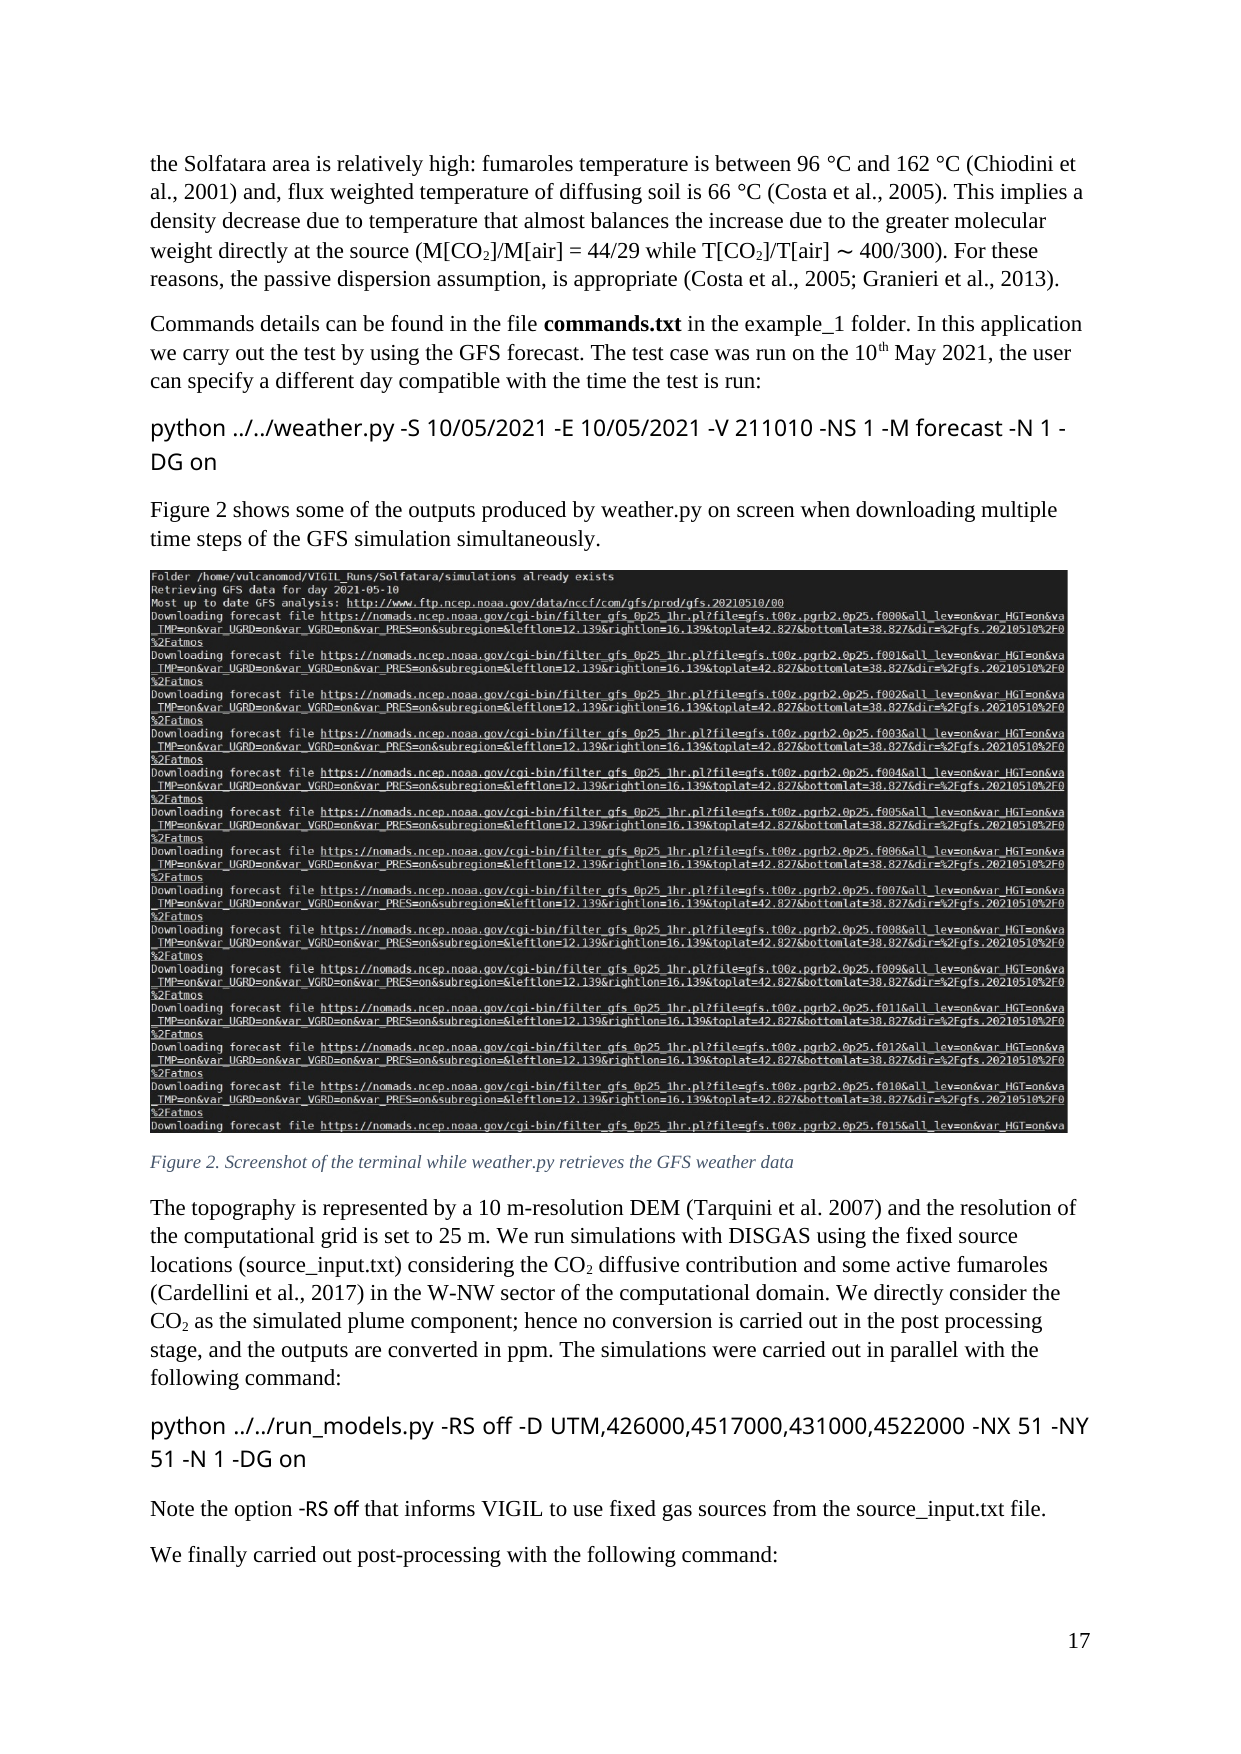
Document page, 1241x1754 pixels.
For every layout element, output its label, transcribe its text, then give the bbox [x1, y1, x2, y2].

picture [150, 570, 1068, 1133]
text python ../../run_models.py -RS off -D UTM,426000,4517000,431000,4522000 -NX 51 -NY 51 -N 1 -DG on [150, 1409, 1090, 1474]
text Figure 2. Screenshot of the terminal while weather.py retrieves the GFS weather data [150, 1151, 1090, 1173]
text Figure 2 shows some of the outputs produced by weather.py on screen when downloading multiple time steps of the GFS simulation simultaneously. [150, 496, 1090, 551]
text python ../../weather.py -S 10/05/2021 -E 10/05/2021 -V 211010 -NS 1 -M forecast -N 1 -DG on [150, 412, 1090, 477]
text Note the option -RS off that informs VIGIL to use fixed gas sources from the source_input.txt file. [150, 1494, 1090, 1522]
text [150, 150, 1090, 292]
text We finally carried out post-processing with the following command: [150, 1541, 1090, 1567]
text Commands details can be found in the file commands.txt in the example_1 folder. In this application we carry out the test by using the GFS forecast. The test case was run on the 10th May 2021, the user can specify a different day compatible with the time the test is run: [150, 310, 1090, 393]
text The topography is represented by a 10 m-resolution DEM (Tarquini et al. 2007) and the resolution of the computational grid is set to 25 m. We run simulations with DISGAS using the fixed source locations (source_input.txt) considering the CO2 diffusive contribution and some active fumaroles (Cardellini et al., 2017) in the W-NW sector of the computational domain. We directly consider the CO2 as the simulated plume component; hence no conversion is carried out in the post processing stage, and the outputs are converted in ppm. The simulations were carried out in parallel with the following command: [150, 1194, 1090, 1391]
